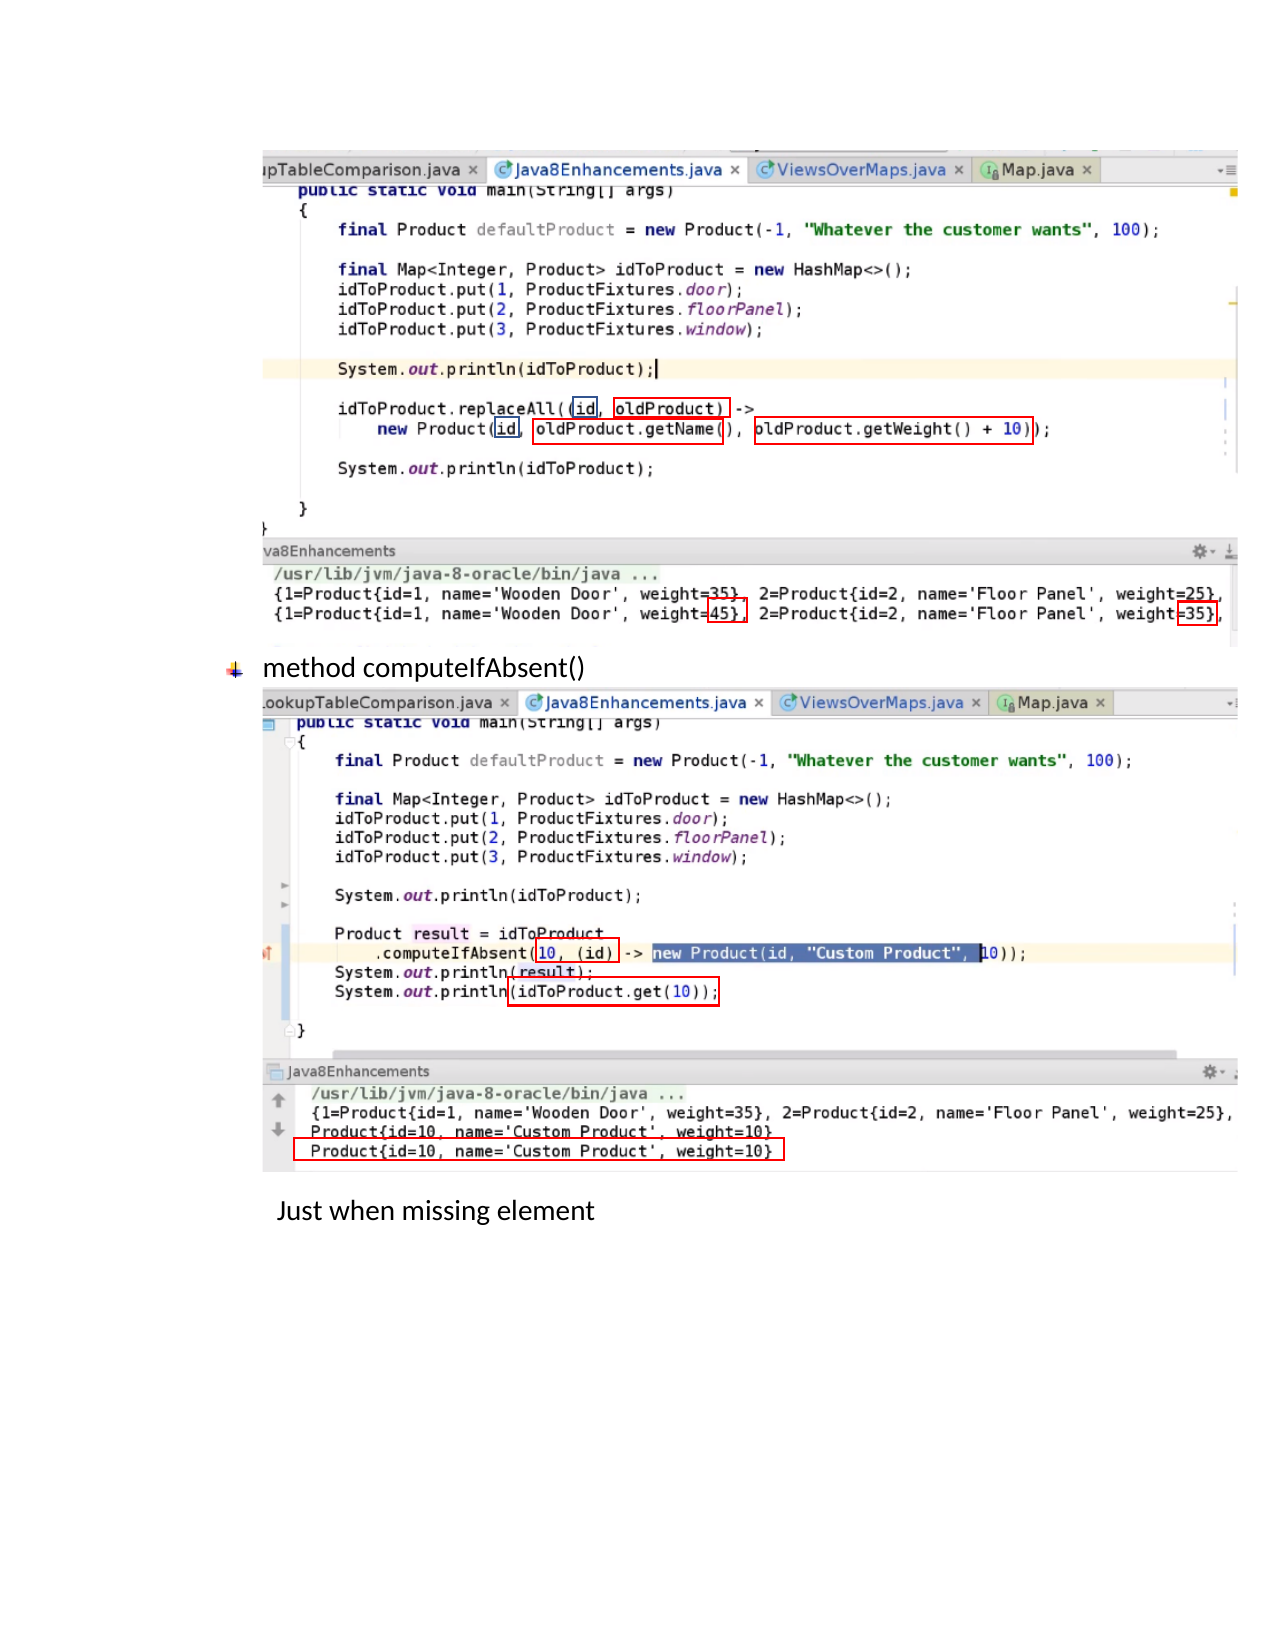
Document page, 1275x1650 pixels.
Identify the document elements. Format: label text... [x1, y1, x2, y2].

text Just when missing element [150, 1192, 1125, 1227]
picture [262, 150, 1238, 647]
picture [262, 687, 1238, 1172]
list method computeIfAbsent() [225, 649, 1125, 684]
picture [226, 660, 243, 678]
